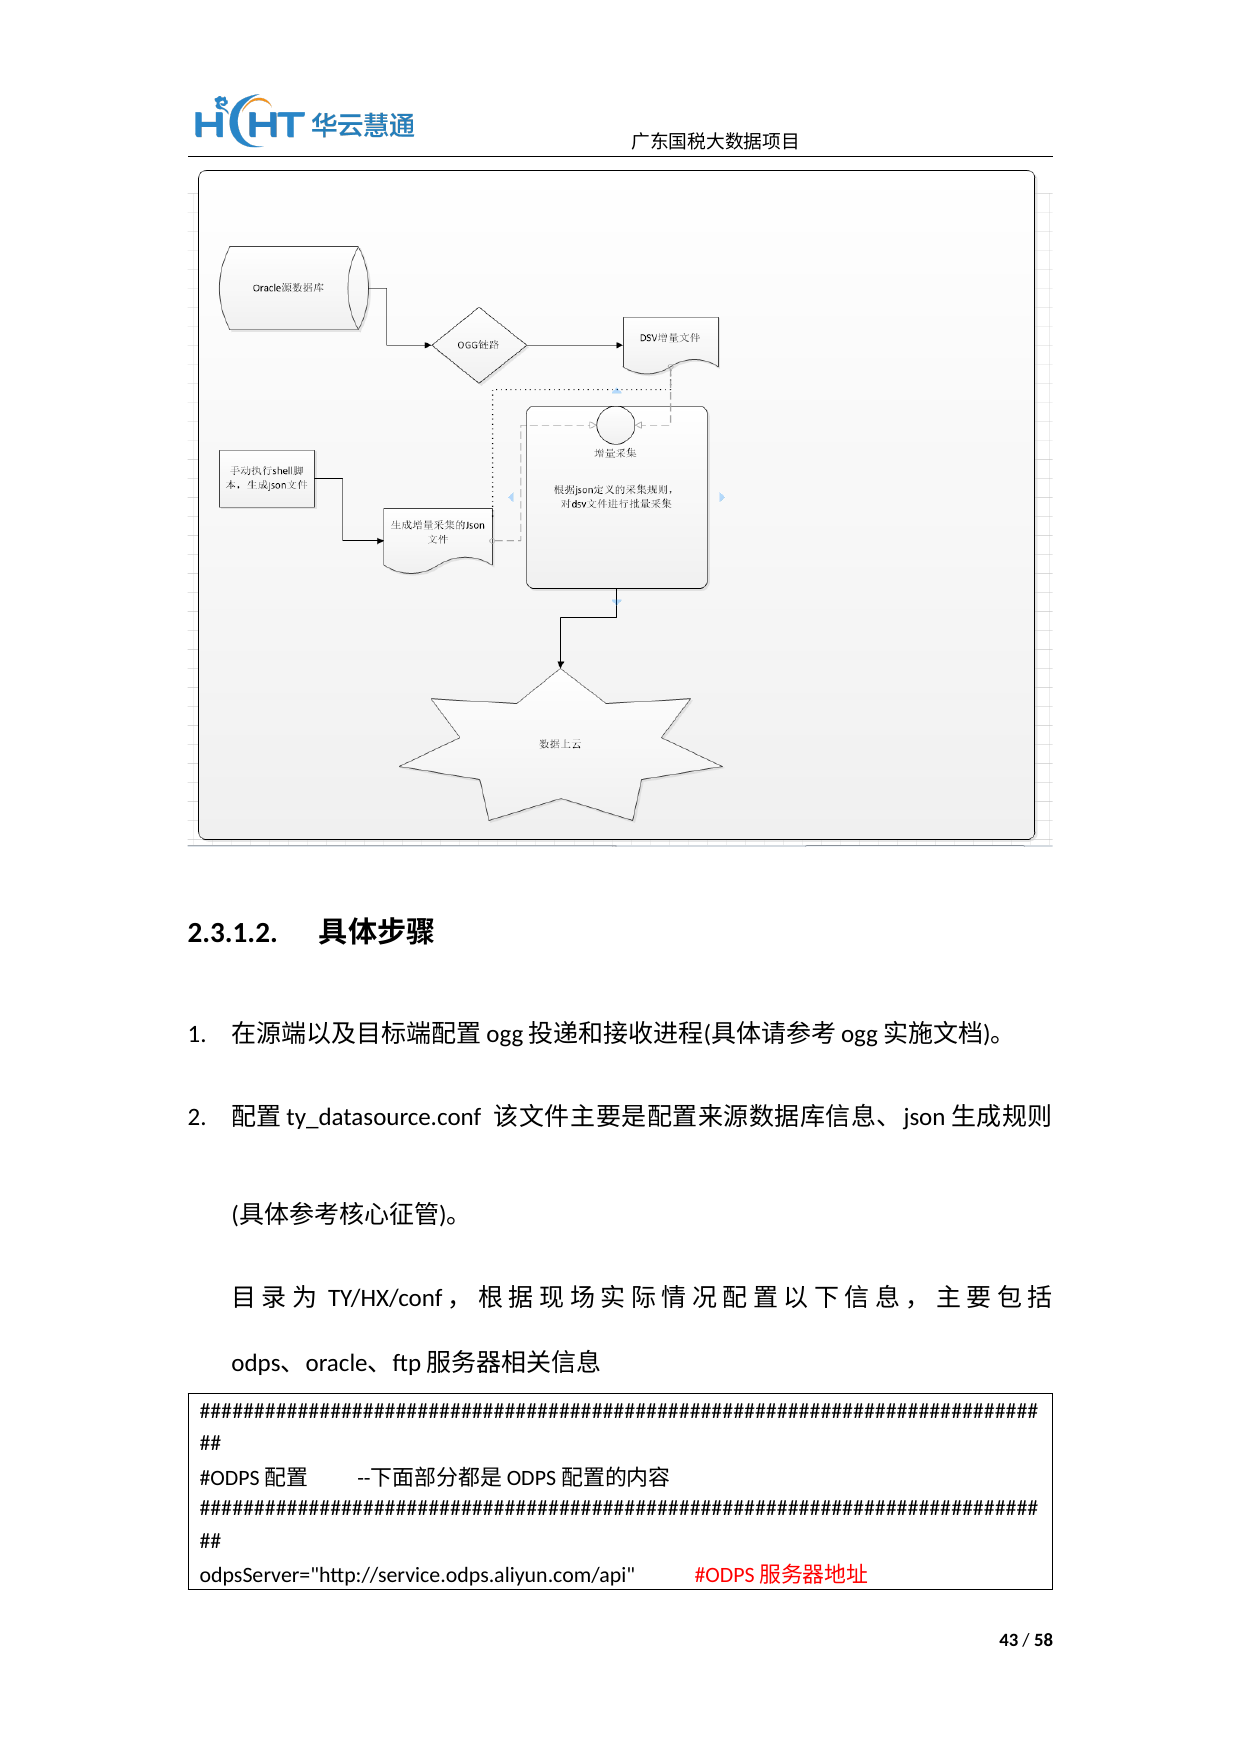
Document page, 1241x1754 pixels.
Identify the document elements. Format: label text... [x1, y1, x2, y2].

list 在源端以及目标端配置ogg投递和接收进程(具体请参考ogg实施文档)。 [187, 999, 1053, 1064]
text 目录为TY/HX/conf，根据现场实际情况配置以下信息，主要包括odps、oracle、ftp服务器相关信息 [231, 1263, 1053, 1393]
list 配置ty_datasource.conf 该文件主要是配置来源数据库信息、json生成规则(具体参考核心征管)。 [187, 1082, 1053, 1245]
picture [187, 88, 424, 149]
text 具体步骤 [187, 897, 1053, 962]
picture [187, 165, 1053, 847]
